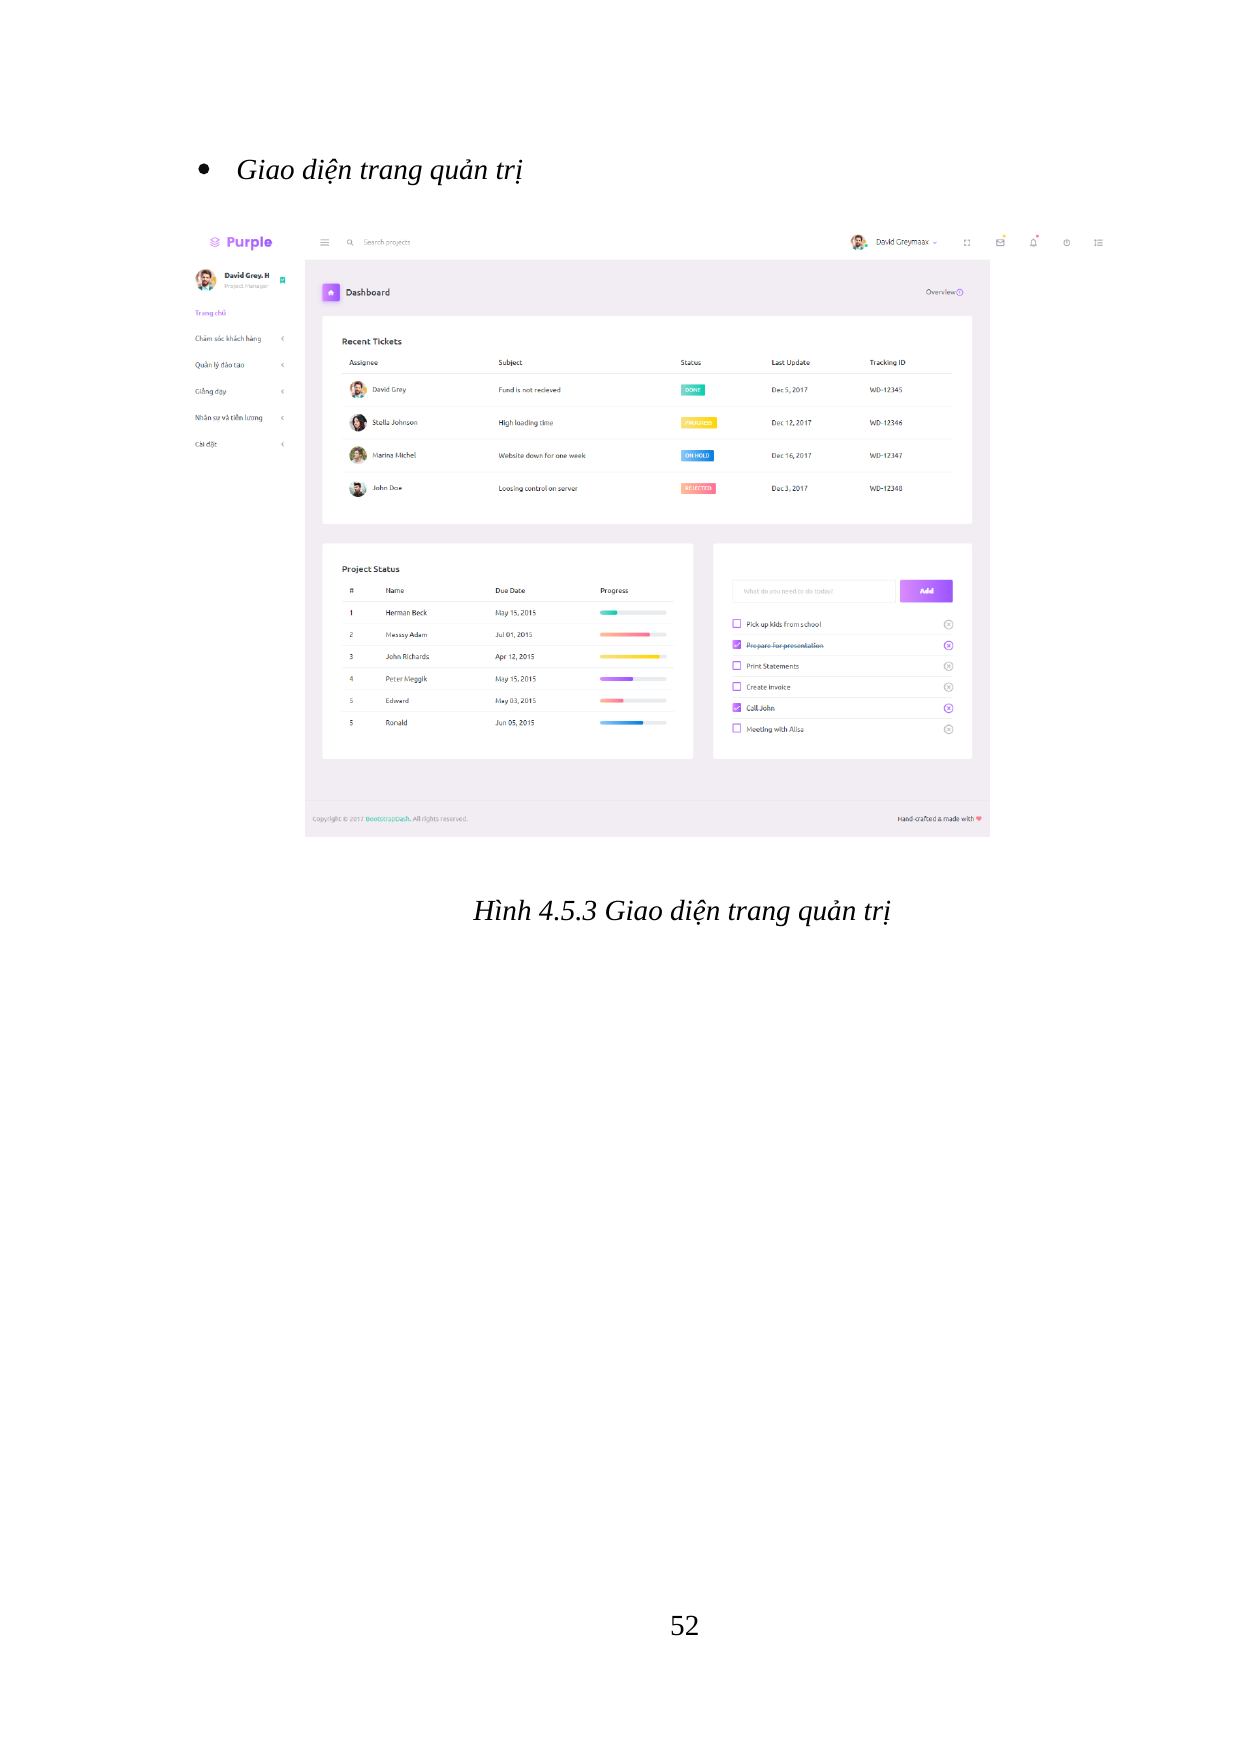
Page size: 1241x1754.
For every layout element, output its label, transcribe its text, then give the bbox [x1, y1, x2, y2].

subtitle Giao diện trang quản trị [199, 152, 1117, 186]
picture [177, 225, 1117, 837]
